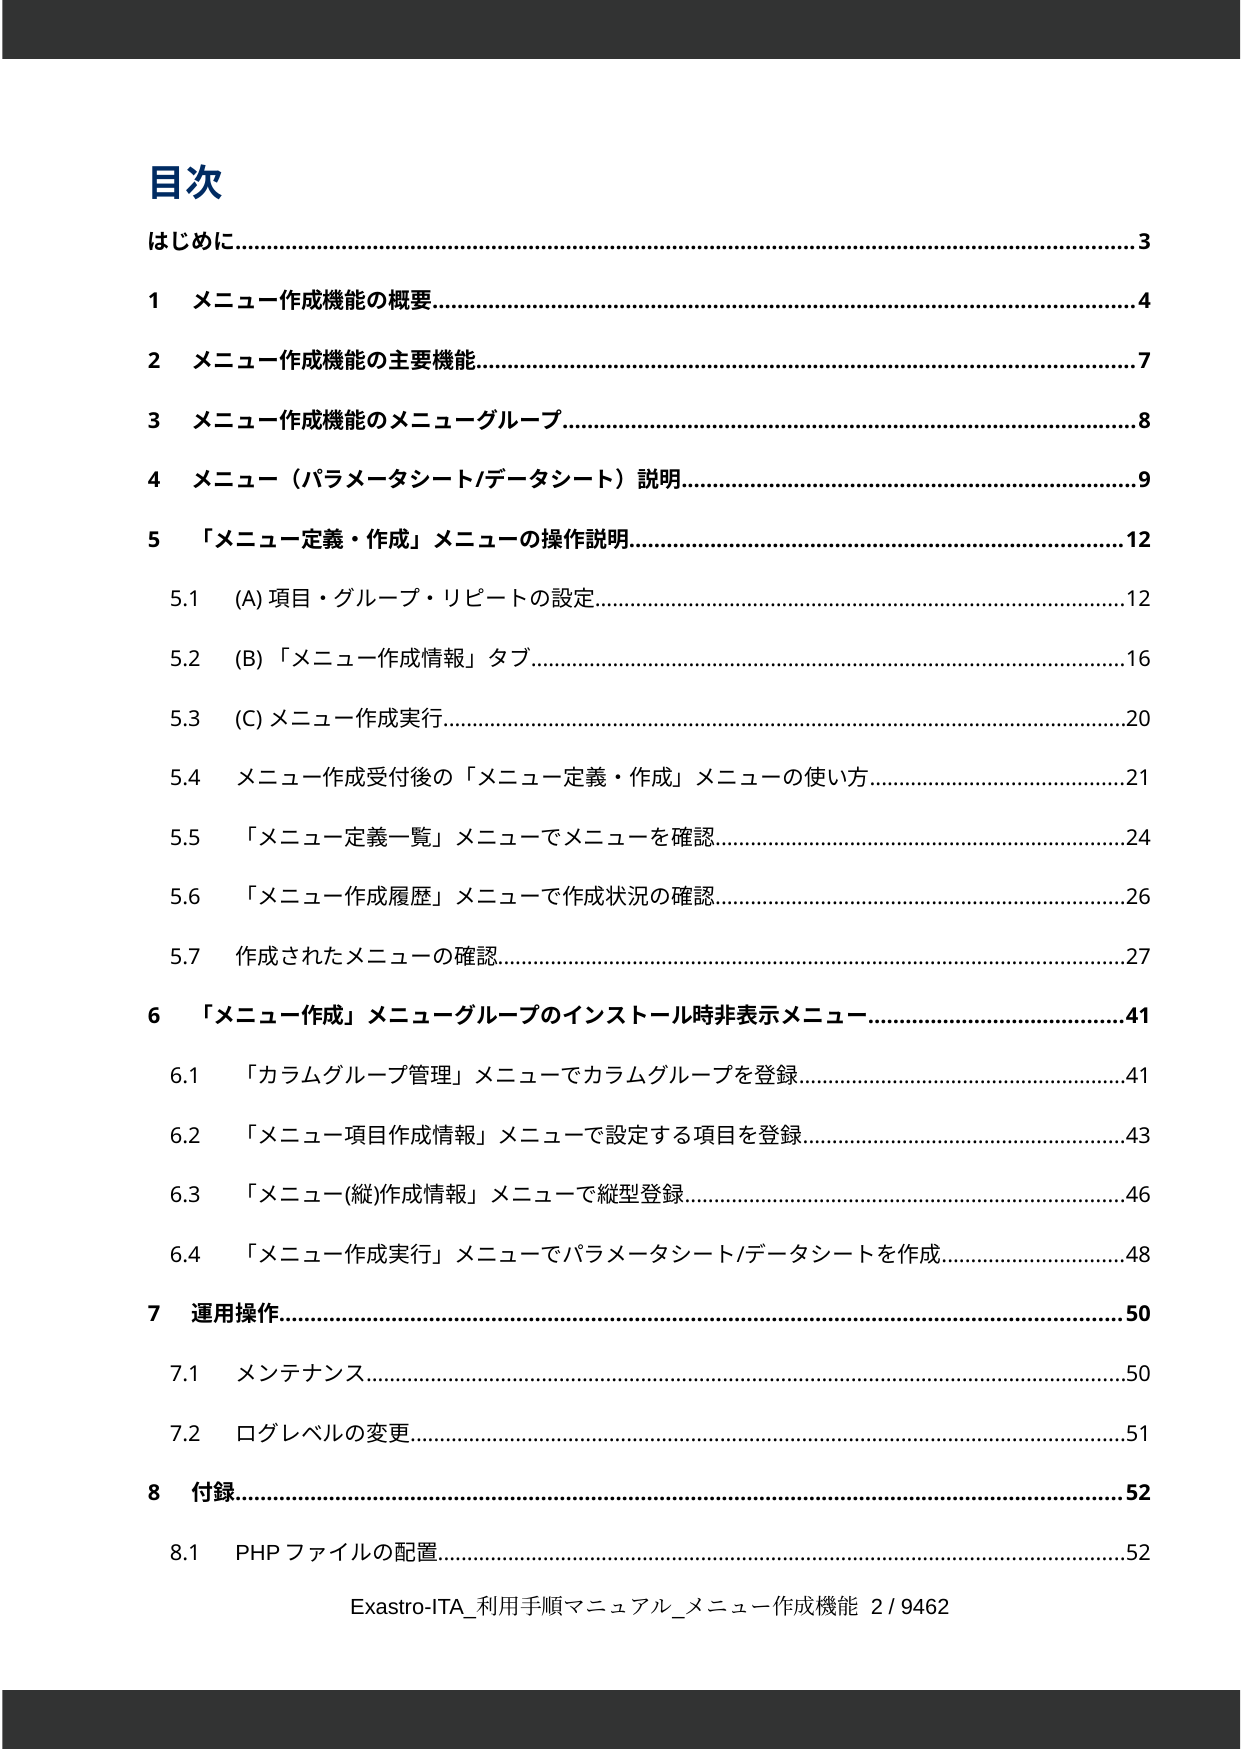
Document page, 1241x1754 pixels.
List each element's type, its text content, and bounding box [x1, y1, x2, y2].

text 3 メニュー作成機能のメニューグループ 8 [148, 389, 1152, 448]
text 7 運用操作 50 [148, 1283, 1152, 1342]
text 6.4 「メニュー作成実行」メニューでパラメータシート/データシートを作成 48 [169, 1223, 1152, 1283]
text 7.2 ログレベルの変更 51 [169, 1402, 1152, 1461]
text 6.2 「メニュー項目作成情報」メニューで設定する項目を登録 43 [169, 1104, 1152, 1163]
text 1 メニュー作成機能の概要 4 [148, 270, 1152, 329]
text 目次 [148, 151, 1152, 210]
text 5.1 (A) 項目・グループ・リピートの設定 12 [169, 568, 1152, 627]
text 2 メニュー作成機能の主要機能 7 [148, 329, 1152, 389]
text 6.1 「カラムグループ管理」メニューでカラムグループを登録 41 [169, 1044, 1152, 1104]
text 5.7 作成されたメニューの確認 27 [169, 925, 1152, 985]
picture [2, 1690, 1241, 1749]
text 5.6 「メニュー作成履歴」メニューで作成状況の確認 26 [169, 866, 1152, 925]
text 5.4 メニュー作成受付後の「メニュー定義・作成」メニューの使い方 21 [169, 746, 1152, 806]
text 5.3 (C) メニュー作成実行 20 [169, 687, 1152, 746]
text 4 メニュー（パラメータシート/データシート）説明 9 [148, 448, 1152, 508]
text 5 「メニュー定義・作成」メニューの操作説明 12 [148, 508, 1152, 568]
text 6 「メニュー作成」メニューグループのインストール時非表示メニュー 41 [148, 985, 1152, 1044]
picture [2, 0, 1241, 59]
text 8 付録 52 [148, 1461, 1152, 1521]
text 5.5 「メニュー定義一覧」メニューでメニューを確認 24 [169, 806, 1152, 866]
text 6.3 「メニュー(縦)作成情報」メニューで縦型登録 46 [169, 1163, 1152, 1223]
text はじめに 3 [148, 210, 1152, 270]
text 7.1 メンテナンス 50 [169, 1342, 1152, 1402]
text 5.2 (B) 「メニュー作成情報」タブ 16 [169, 627, 1152, 687]
text 8.1 PHPファイルの配置 52 [169, 1521, 1152, 1581]
